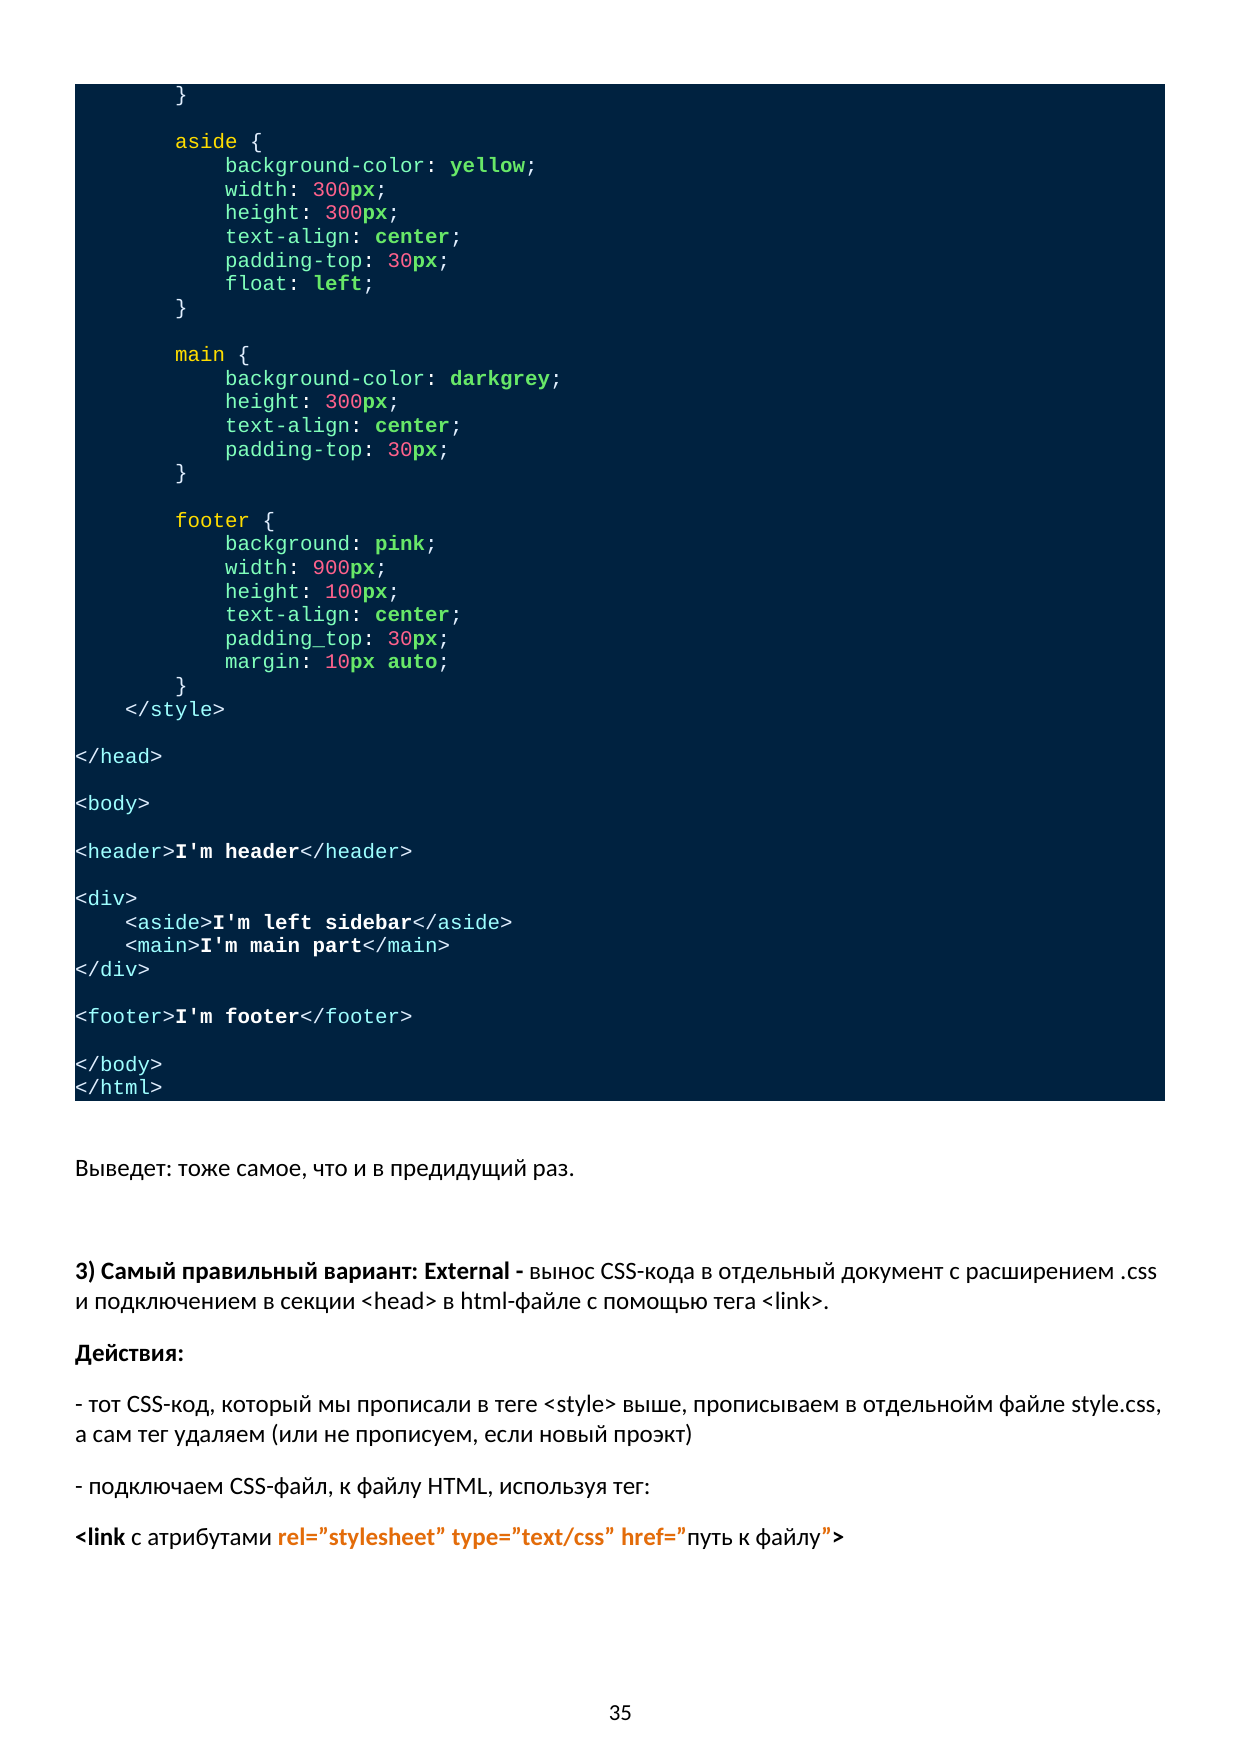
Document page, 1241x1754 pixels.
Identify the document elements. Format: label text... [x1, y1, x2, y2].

text - тот CSS-код, который мы прописали в теге <style> выше, прописываем в отдельнойм файле style.css, а сам тег удаляем (или не прописуем, если новый проэкт) [75, 1388, 1165, 1449]
text Выведет: тоже самое, что и в предидущий раз. [75, 1152, 1165, 1183]
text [75, 84, 1165, 1101]
text - подключаем CSS-файл, к файлу HTML, используя тег: [75, 1470, 1165, 1501]
text <link с атрибутами rel=”stylesheet” type=”text/css” href=”путь к файлу”> [75, 1521, 1165, 1552]
text 3) Самый правильный вариант: External - вынос CSS-кода в отдельный документ с расширением .css и подключением в секции <head> в html-файле с помощью тега <link>. [75, 1255, 1165, 1316]
text Действия: [75, 1337, 1165, 1367]
